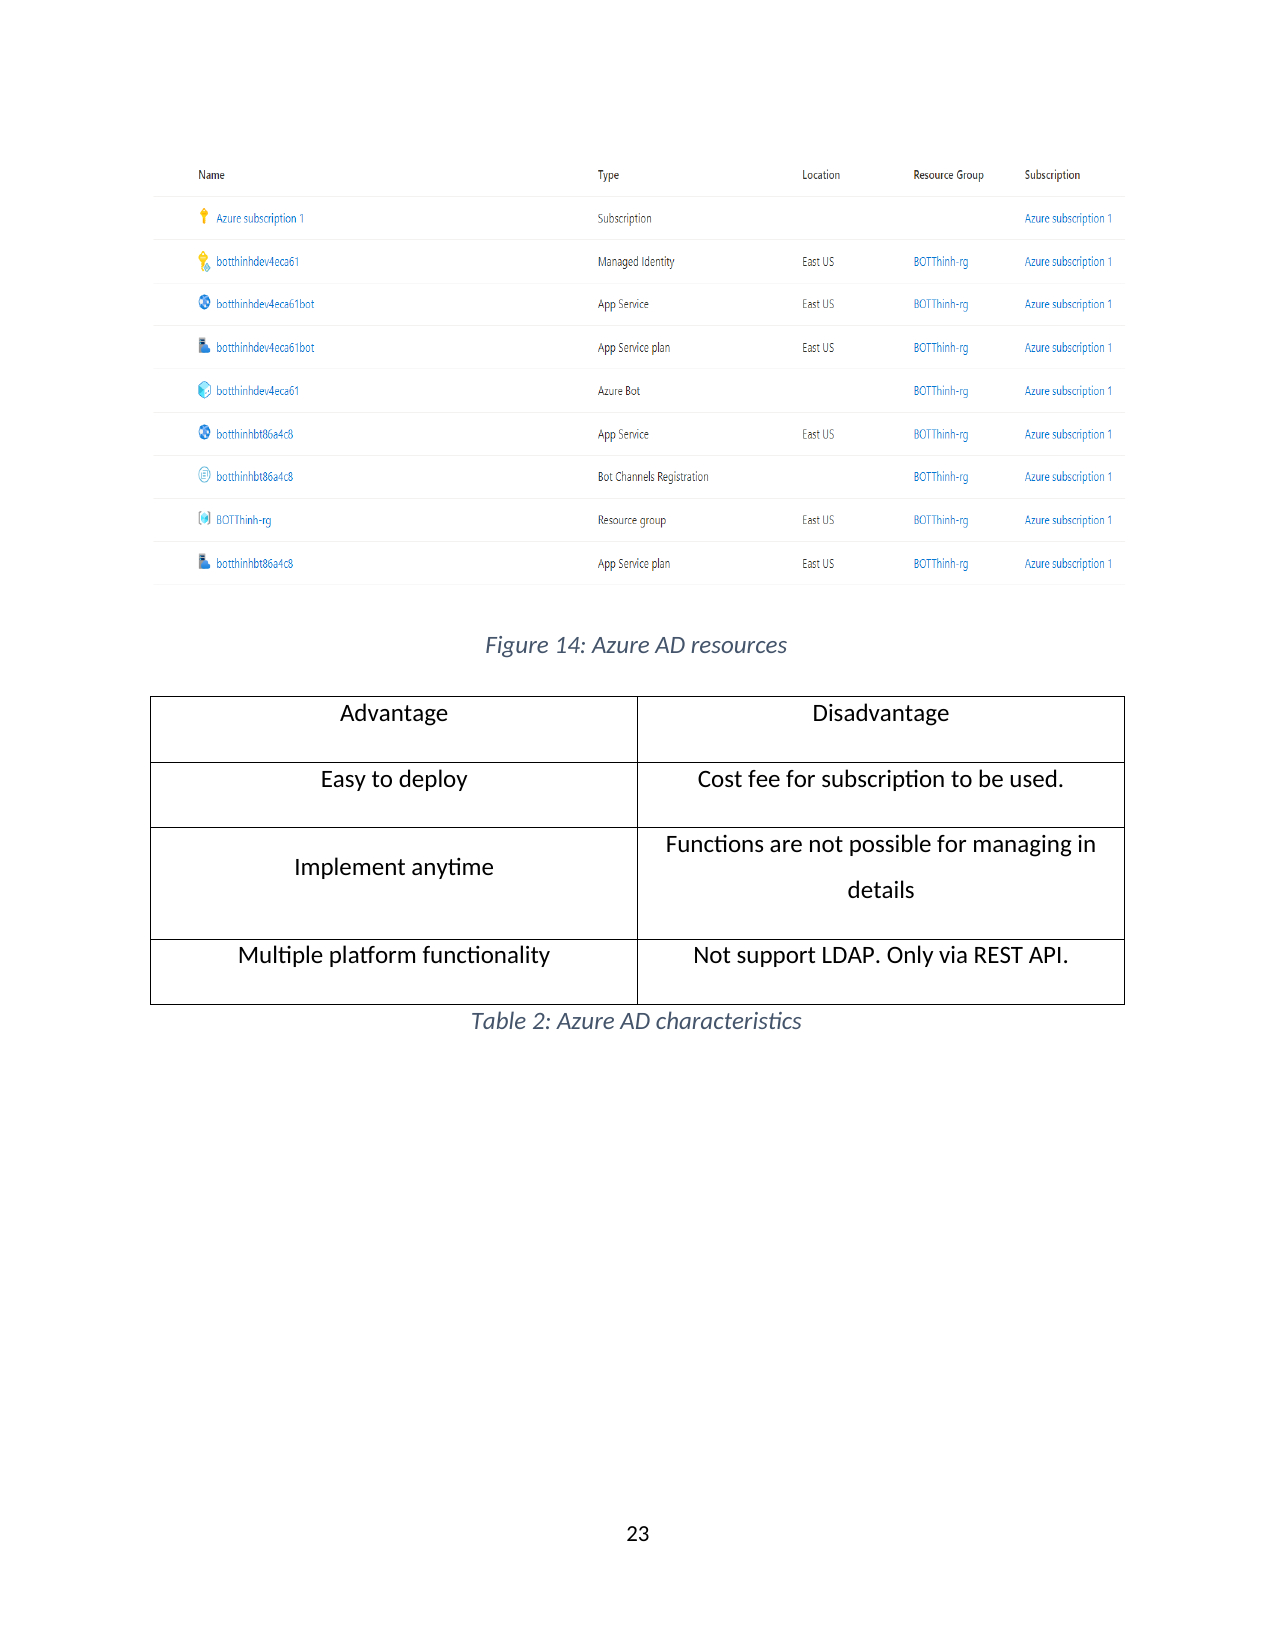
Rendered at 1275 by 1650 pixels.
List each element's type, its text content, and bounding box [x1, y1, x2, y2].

table_cell Functions are not possible for managing in details [638, 828, 1124, 938]
text Figure 14: Azure AD resources [150, 629, 1125, 660]
table_cell Implement anytime [151, 828, 637, 938]
table_cell Cost fee for subscription to be used. [638, 763, 1124, 827]
table_cell Easy to deploy [151, 763, 637, 827]
picture [150, 150, 1125, 605]
table_cell Not support LDAP. Only via REST API. [638, 940, 1124, 1004]
table_header Advantage [151, 697, 637, 762]
table_header Disadvantage [638, 697, 1124, 762]
table_cell Multiple platform functionality [151, 940, 637, 1004]
text Table 2: Azure AD characteristics [150, 1005, 1125, 1036]
